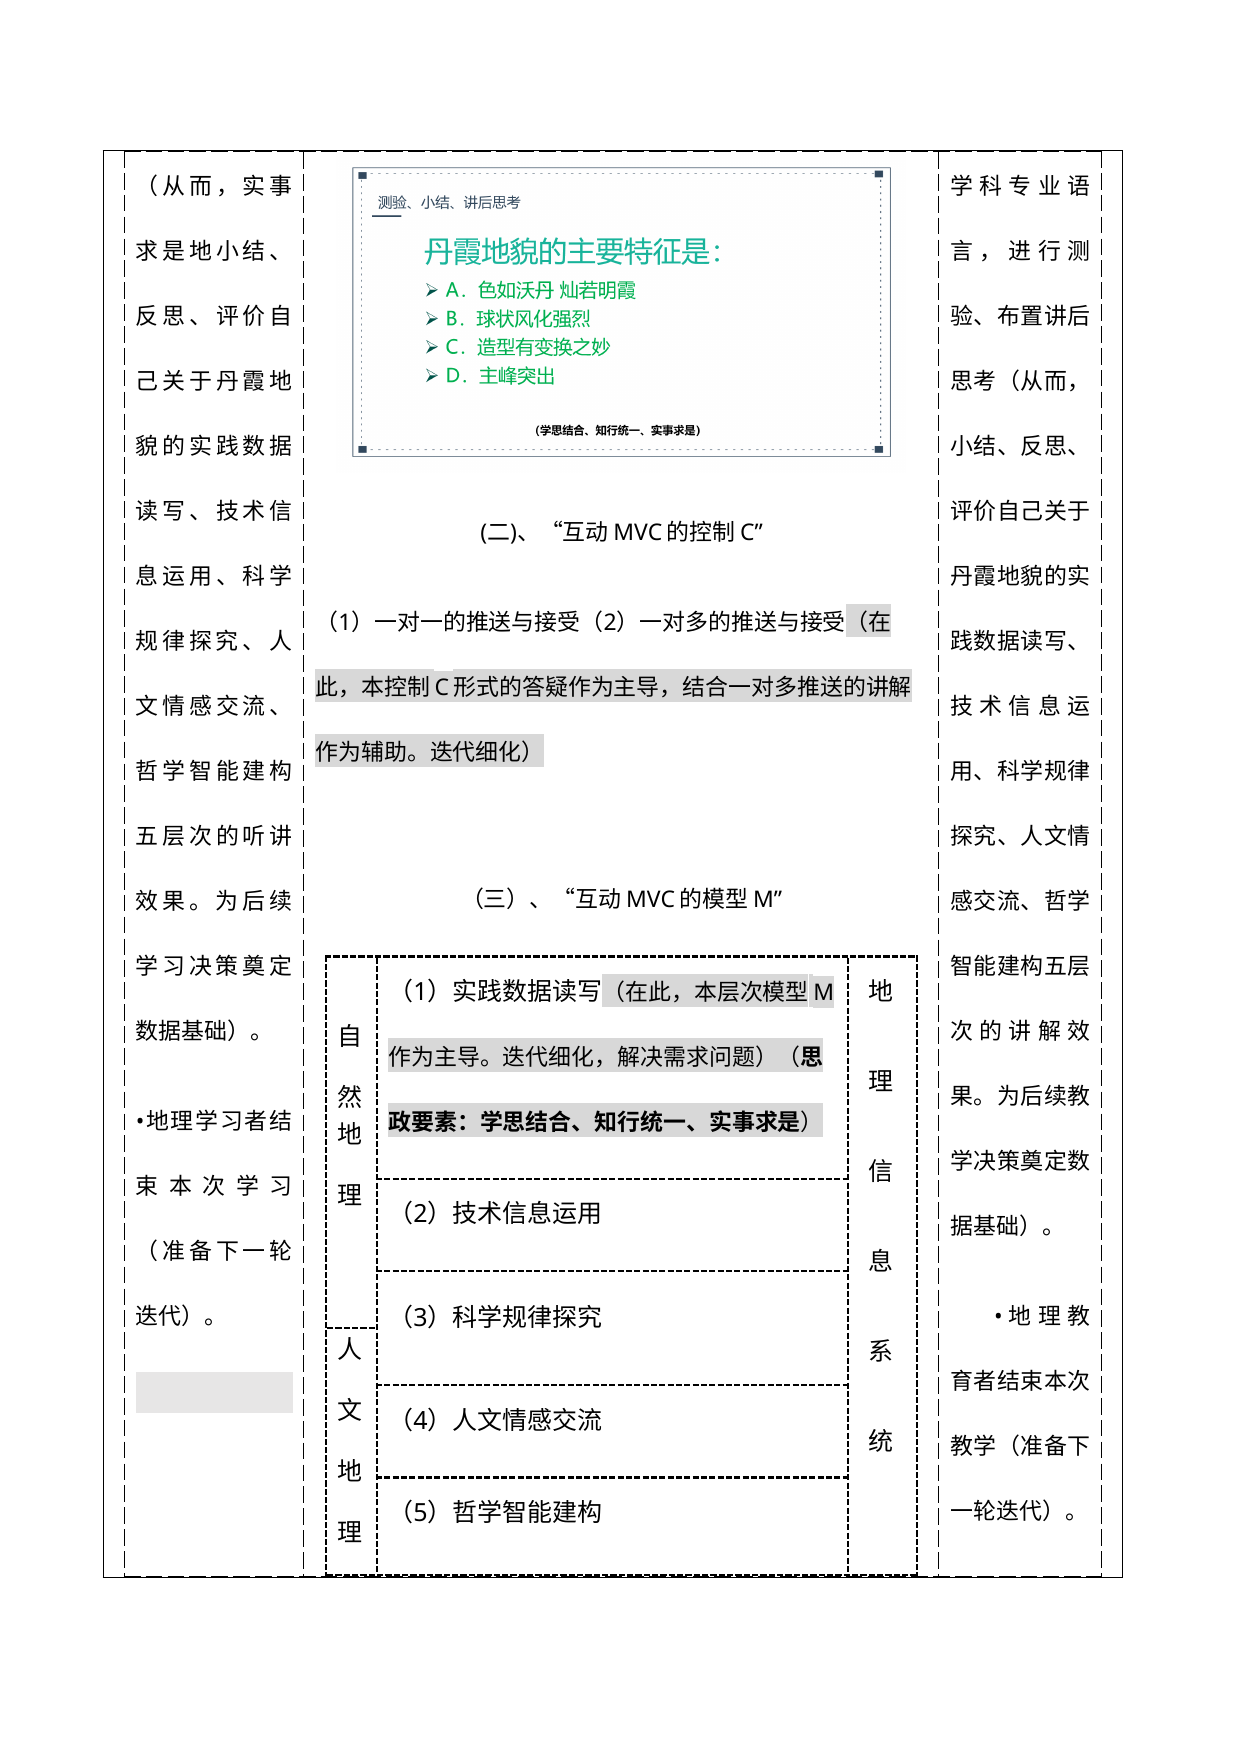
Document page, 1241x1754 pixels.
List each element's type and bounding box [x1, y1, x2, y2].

table_cell [104, 151, 1122, 1577]
picture [336, 152, 907, 473]
